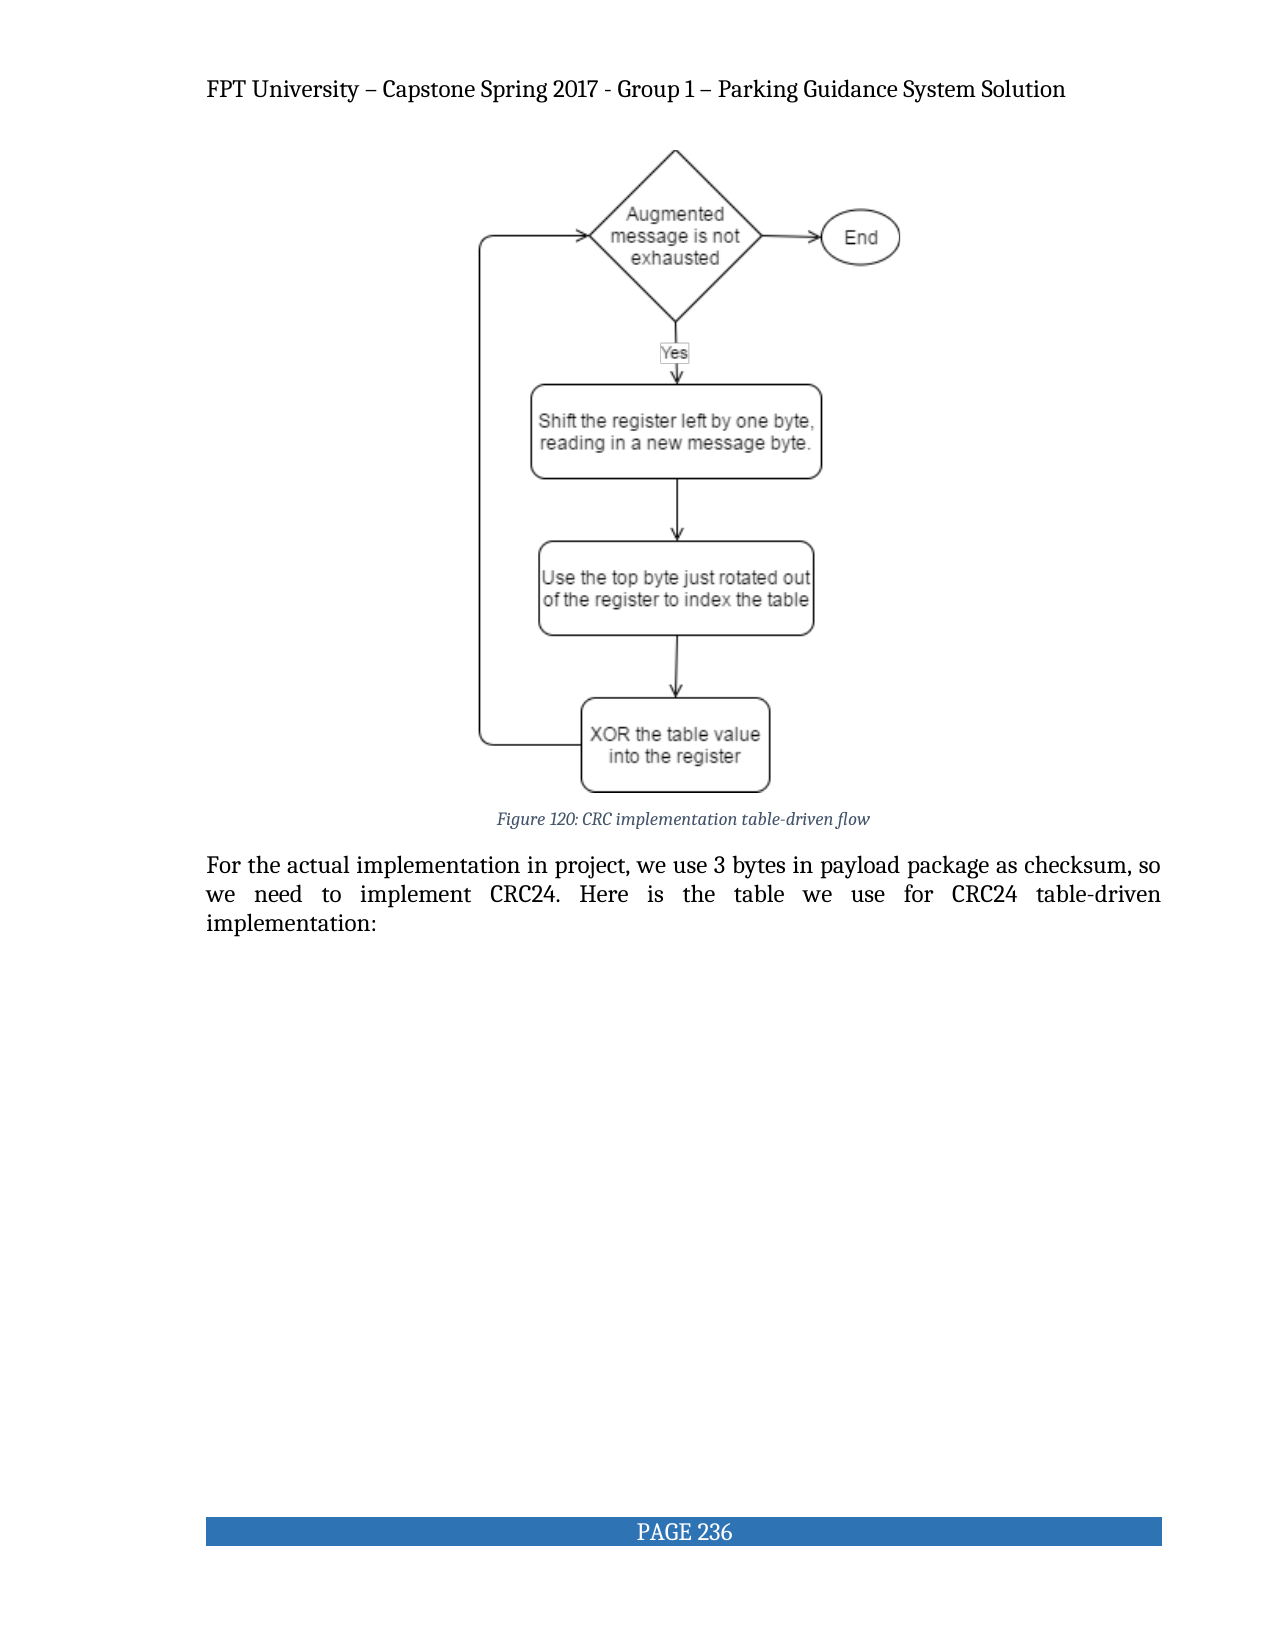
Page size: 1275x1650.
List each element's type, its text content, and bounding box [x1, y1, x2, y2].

text For the actual implementation in project, we use 3 bytes in payload package as checksum, so we need to implement CRC24. Here is the table we use for CRC24 table-driven implementation: [206, 851, 1162, 937]
picture [468, 150, 901, 793]
